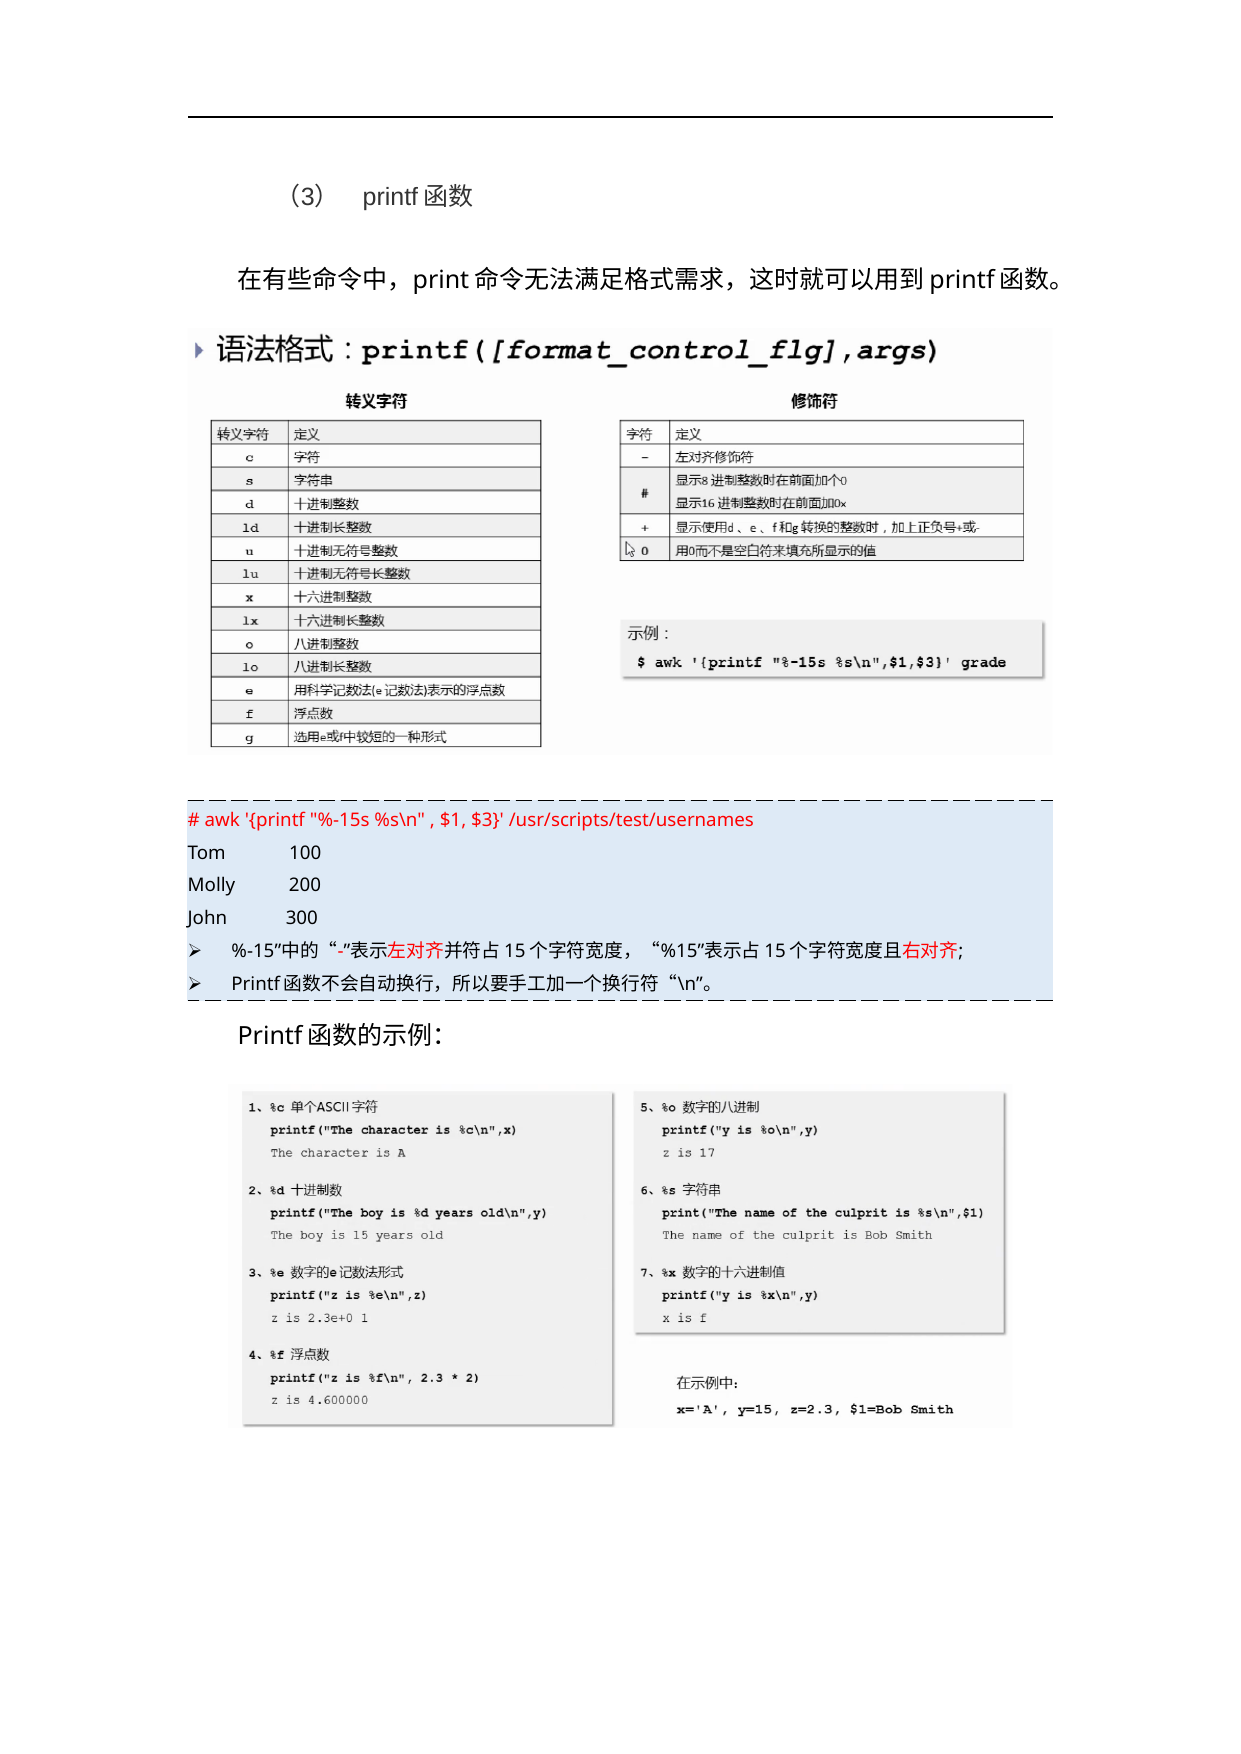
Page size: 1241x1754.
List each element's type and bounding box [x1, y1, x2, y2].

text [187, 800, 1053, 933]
picture [187, 328, 1053, 755]
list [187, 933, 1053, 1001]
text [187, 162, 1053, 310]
picture [227, 1084, 1013, 1428]
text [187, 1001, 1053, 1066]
